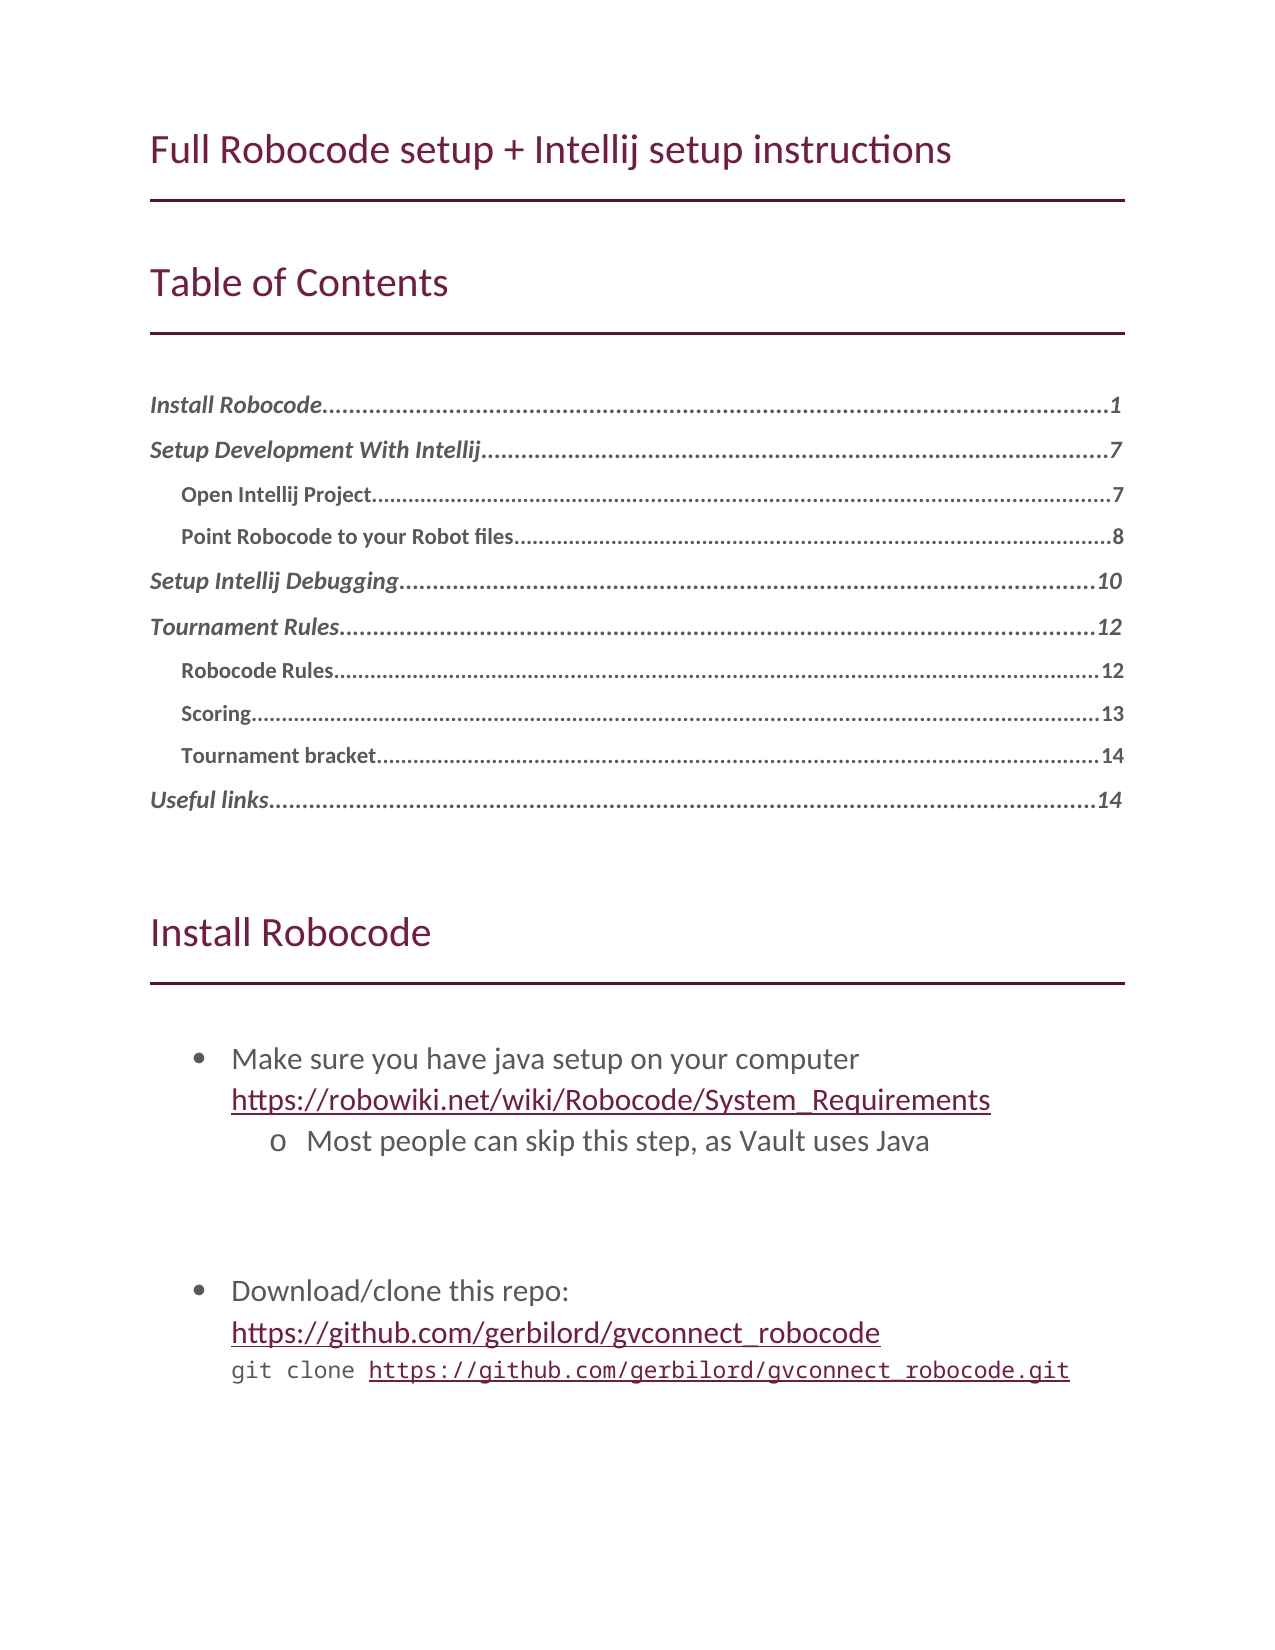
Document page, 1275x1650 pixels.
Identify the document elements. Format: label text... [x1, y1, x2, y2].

subtitle Install Robocode [150, 906, 1125, 982]
list git clone https://github.com/gerbilord/gvconnect_robocode.git [231, 1354, 1125, 1385]
list Most people can skip this step, as Vault uses Java [269, 1121, 1125, 1161]
subtitle Full Robocode setup + Intellij setup instructions [150, 123, 1125, 199]
list Download/clone this repo: https://github.com/gerbilord/gvconnect_robocode [194, 1272, 1125, 1351]
list Make sure you have java setup on your computer https://robowiki.net/wiki/Robocode/System_Requirements [194, 1039, 1125, 1118]
